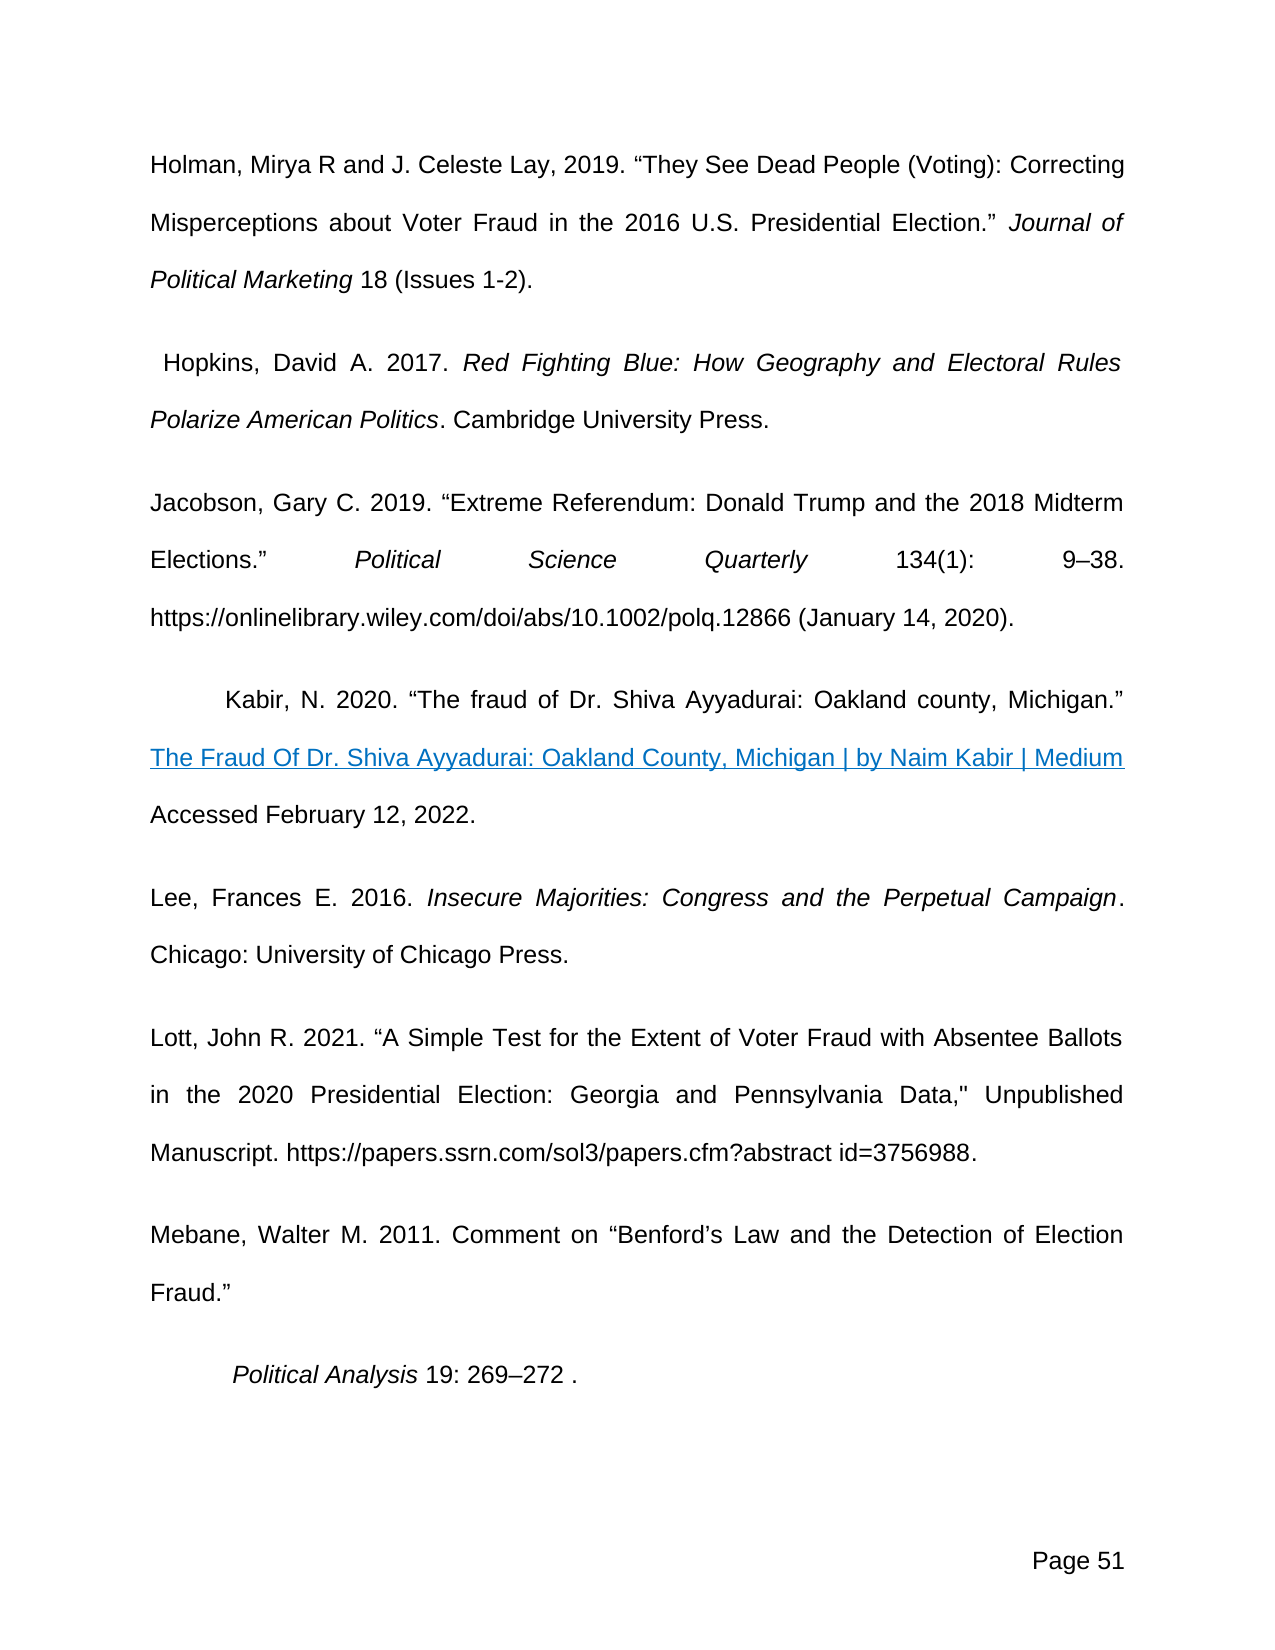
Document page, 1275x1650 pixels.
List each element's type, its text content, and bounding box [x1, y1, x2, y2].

text Holman, Mirya R and J. Celeste Lay, 2019. “They See Dead People (Voting): Correcting Misperceptions about Voter Fraud in the 2016 U.S. Presidential Election.” Journal of Political Marketing 18 (Issues 1-2). [150, 150, 1125, 294]
text Kabir, N. 2020. “The fraud of Dr. Shiva Ayyadurai: Oakland county, Michigan.” The Fraud Of Dr. Shiva Ayyadurai: Oakland County, Michigan | by Naim Kabir | Medium Accessed February 12, 2022. [150, 685, 1125, 768]
text Political Analysis 19: 269–272 . [150, 1360, 1125, 1389]
text Lee, Frances E. 2016. Insecure Majorities: Congress and the Perpetual Campaign. Chicago: University of Chicago Press. [150, 882, 1125, 969]
text Kabir, N. 2020. “The fraud of Dr. Shiva Ayyadurai: Oakland county, Michigan.” The Fraud Of Dr. Shiva Ayyadurai: Oakland County, Michigan | by Naim Kabir | Medium Accessed February 12, 2022. [150, 769, 1125, 829]
text Jacobson, Gary C. 2019. “Extreme Referendum: Donald Trump and the 2018 Midterm Elections.” Political Science Quarterly 134(1): 9–38. https://onlinelibrary.wiley.com/doi/abs/10.1002/polq.12866 (January 14, 2020). [150, 487, 1125, 631]
text Hopkins, David A. 2017. Red Fighting Blue: How Geography and Electoral Rules Polarize American Politics. Cambridge University Press. [150, 347, 1125, 434]
text Mebane, Walter M. 2011. Comment on “Benford’s Law and the Detection of Election Fraud.” [150, 1220, 1125, 1306]
text Lott, John R. 2021. “A Simple Test for the Extent of Voter Fraud with Absentee Ballots in the 2020 Presidential Election: Georgia and Pennsylvania Data," Unpublished Manuscript. https://papers.ssrn.com/sol3/papers.cfm?abstract id=3756988. [150, 1022, 1125, 1166]
